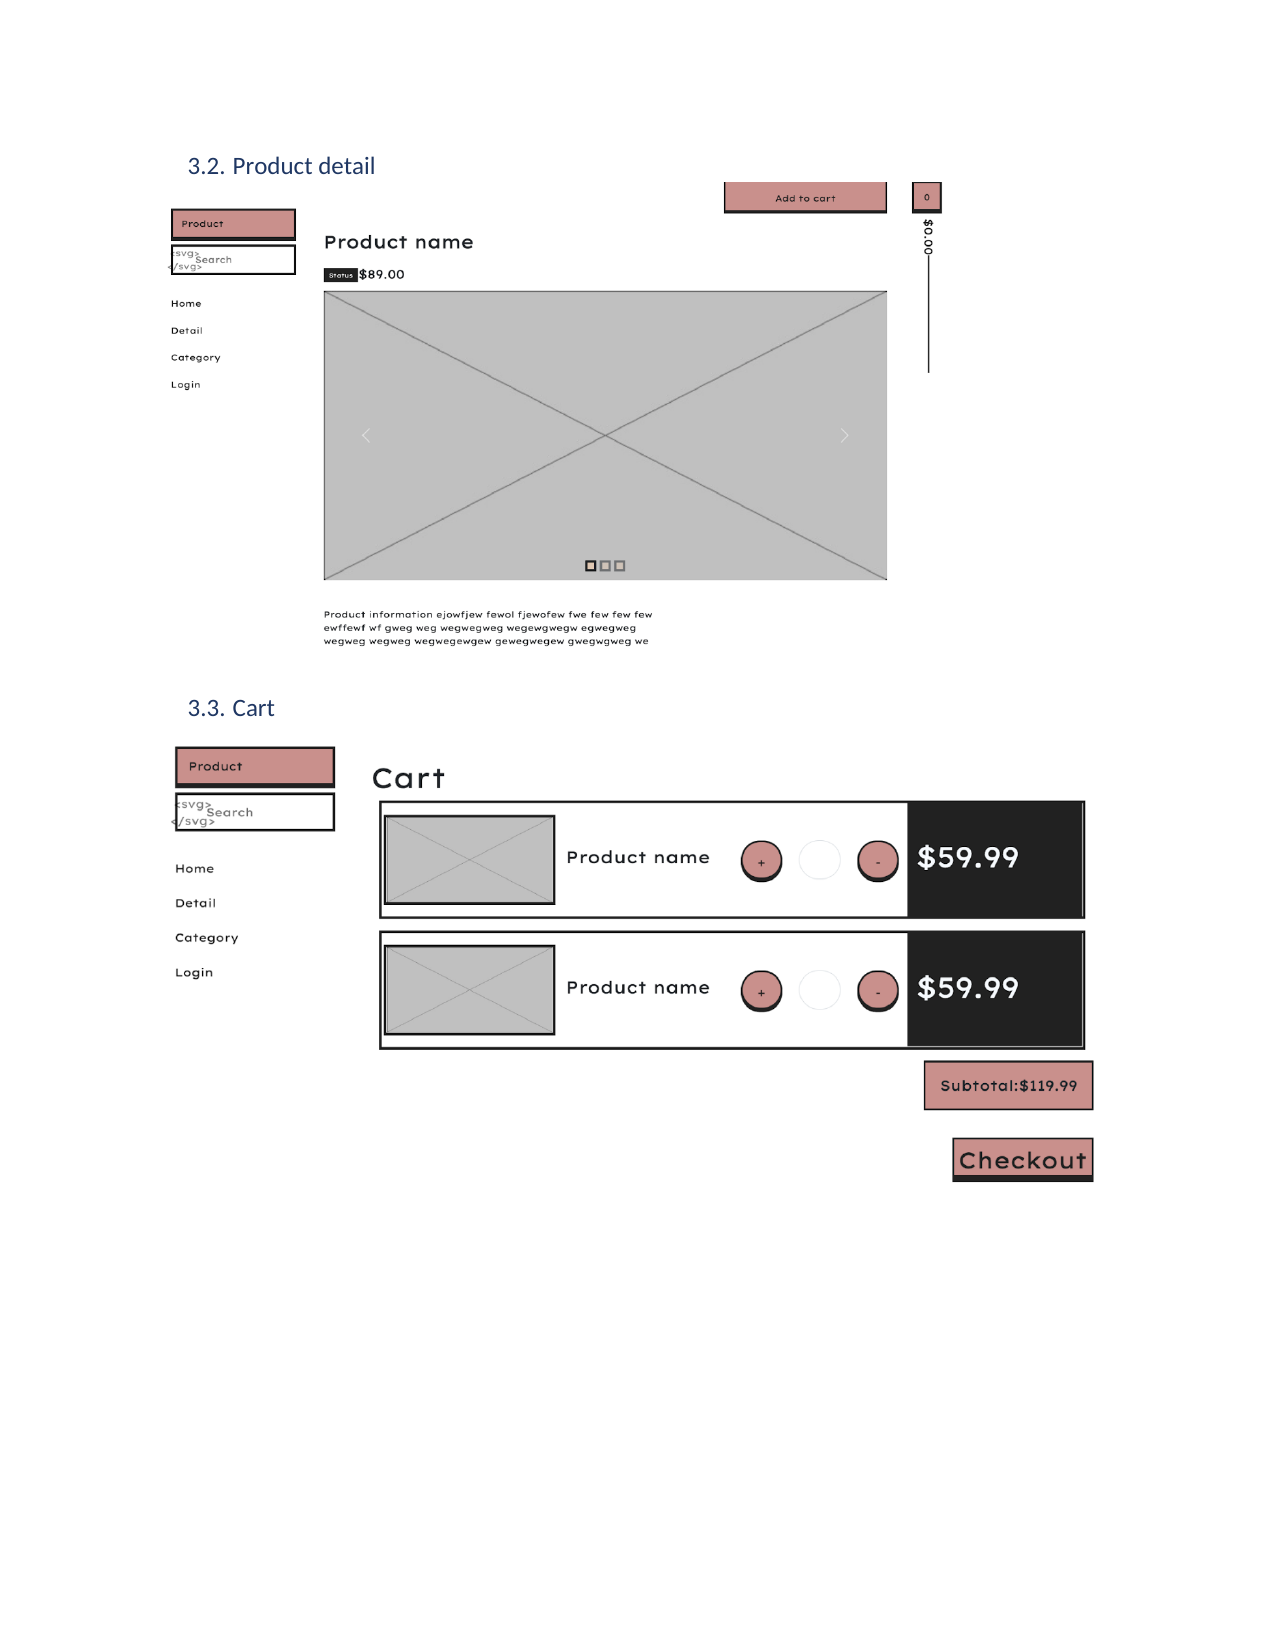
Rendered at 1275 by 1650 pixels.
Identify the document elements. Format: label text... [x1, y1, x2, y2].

picture [150, 725, 1125, 1216]
subtitle Product detail [187, 150, 1125, 181]
picture [150, 182, 973, 674]
subtitle Cart [187, 692, 1125, 723]
